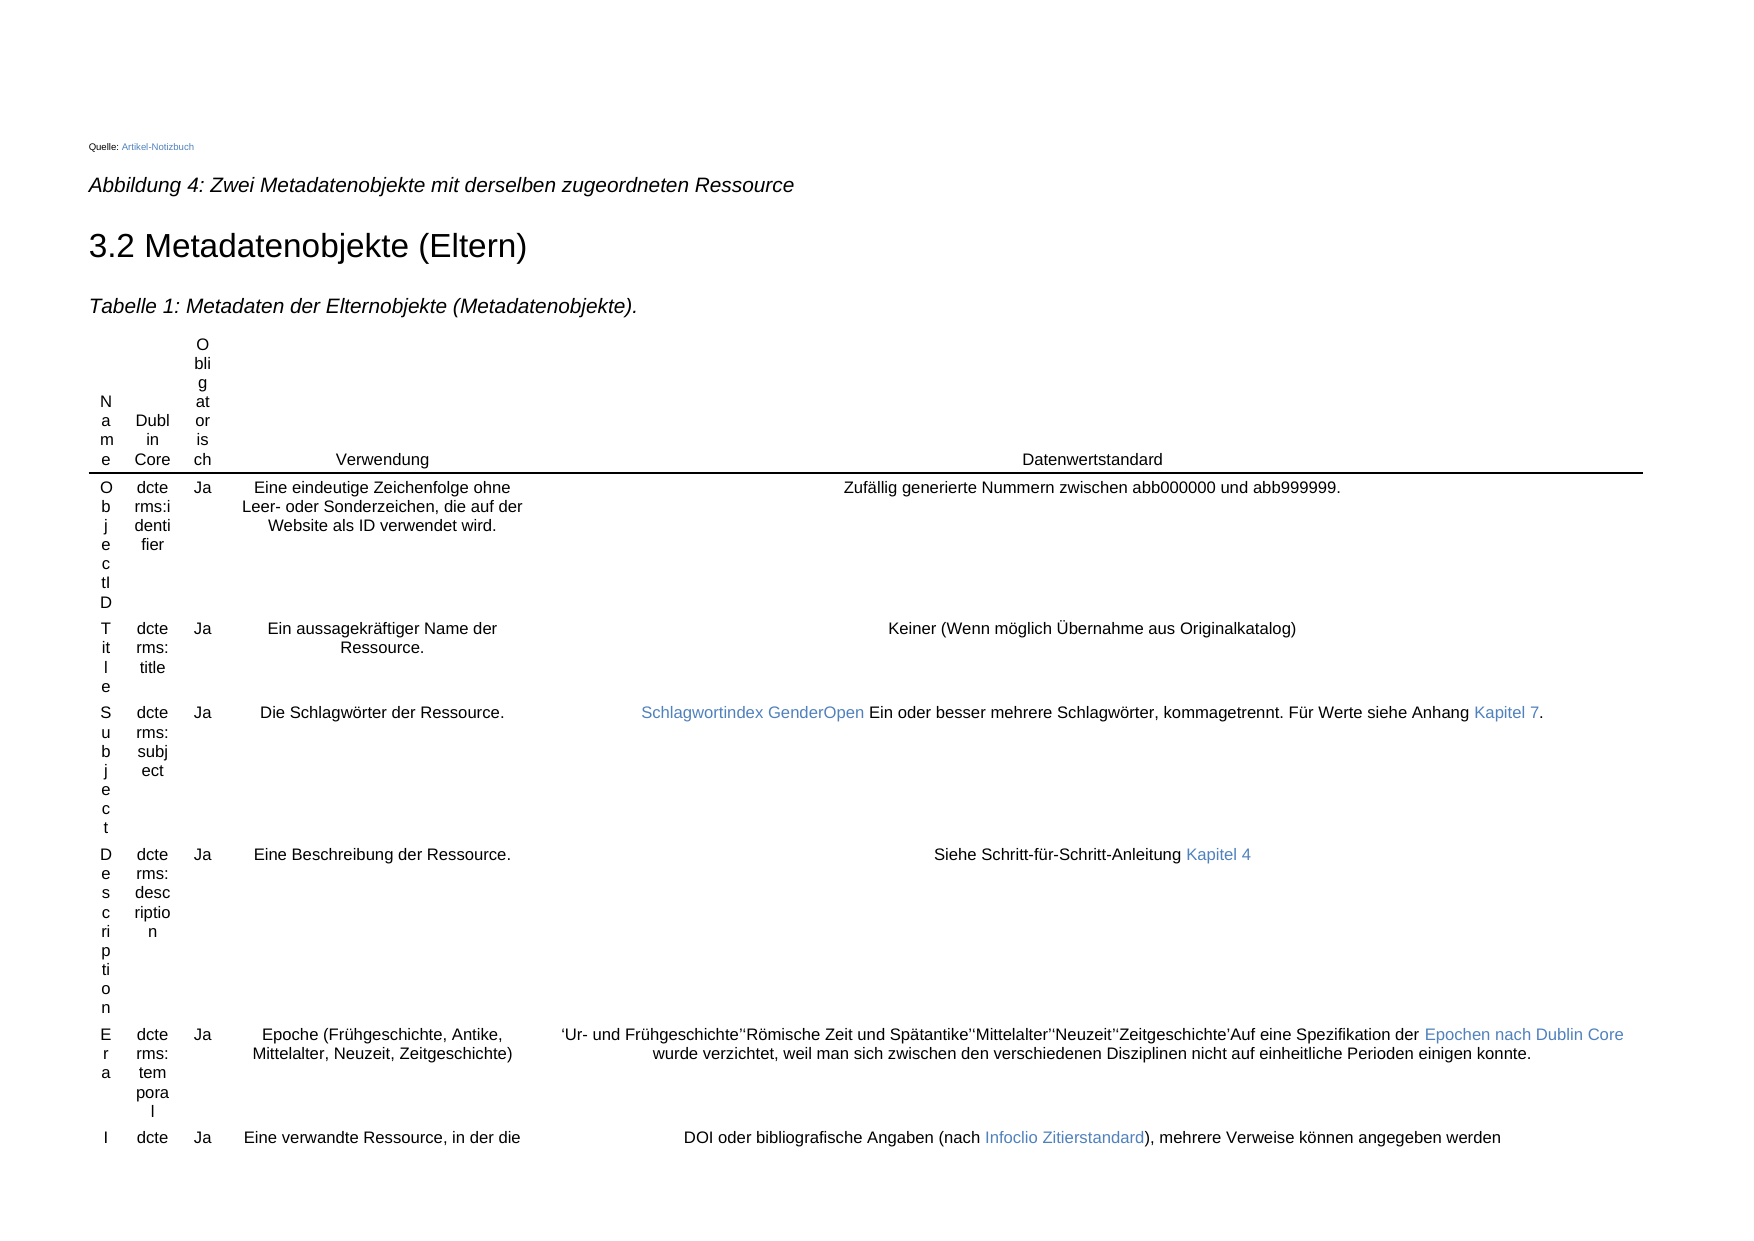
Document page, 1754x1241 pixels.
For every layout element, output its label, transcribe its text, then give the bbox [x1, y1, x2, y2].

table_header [77, 89, 1654, 210]
subtitle 3.2 Metadatenobjekte (Eltern) [88, 226, 1665, 265]
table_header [77, 273, 1654, 1151]
